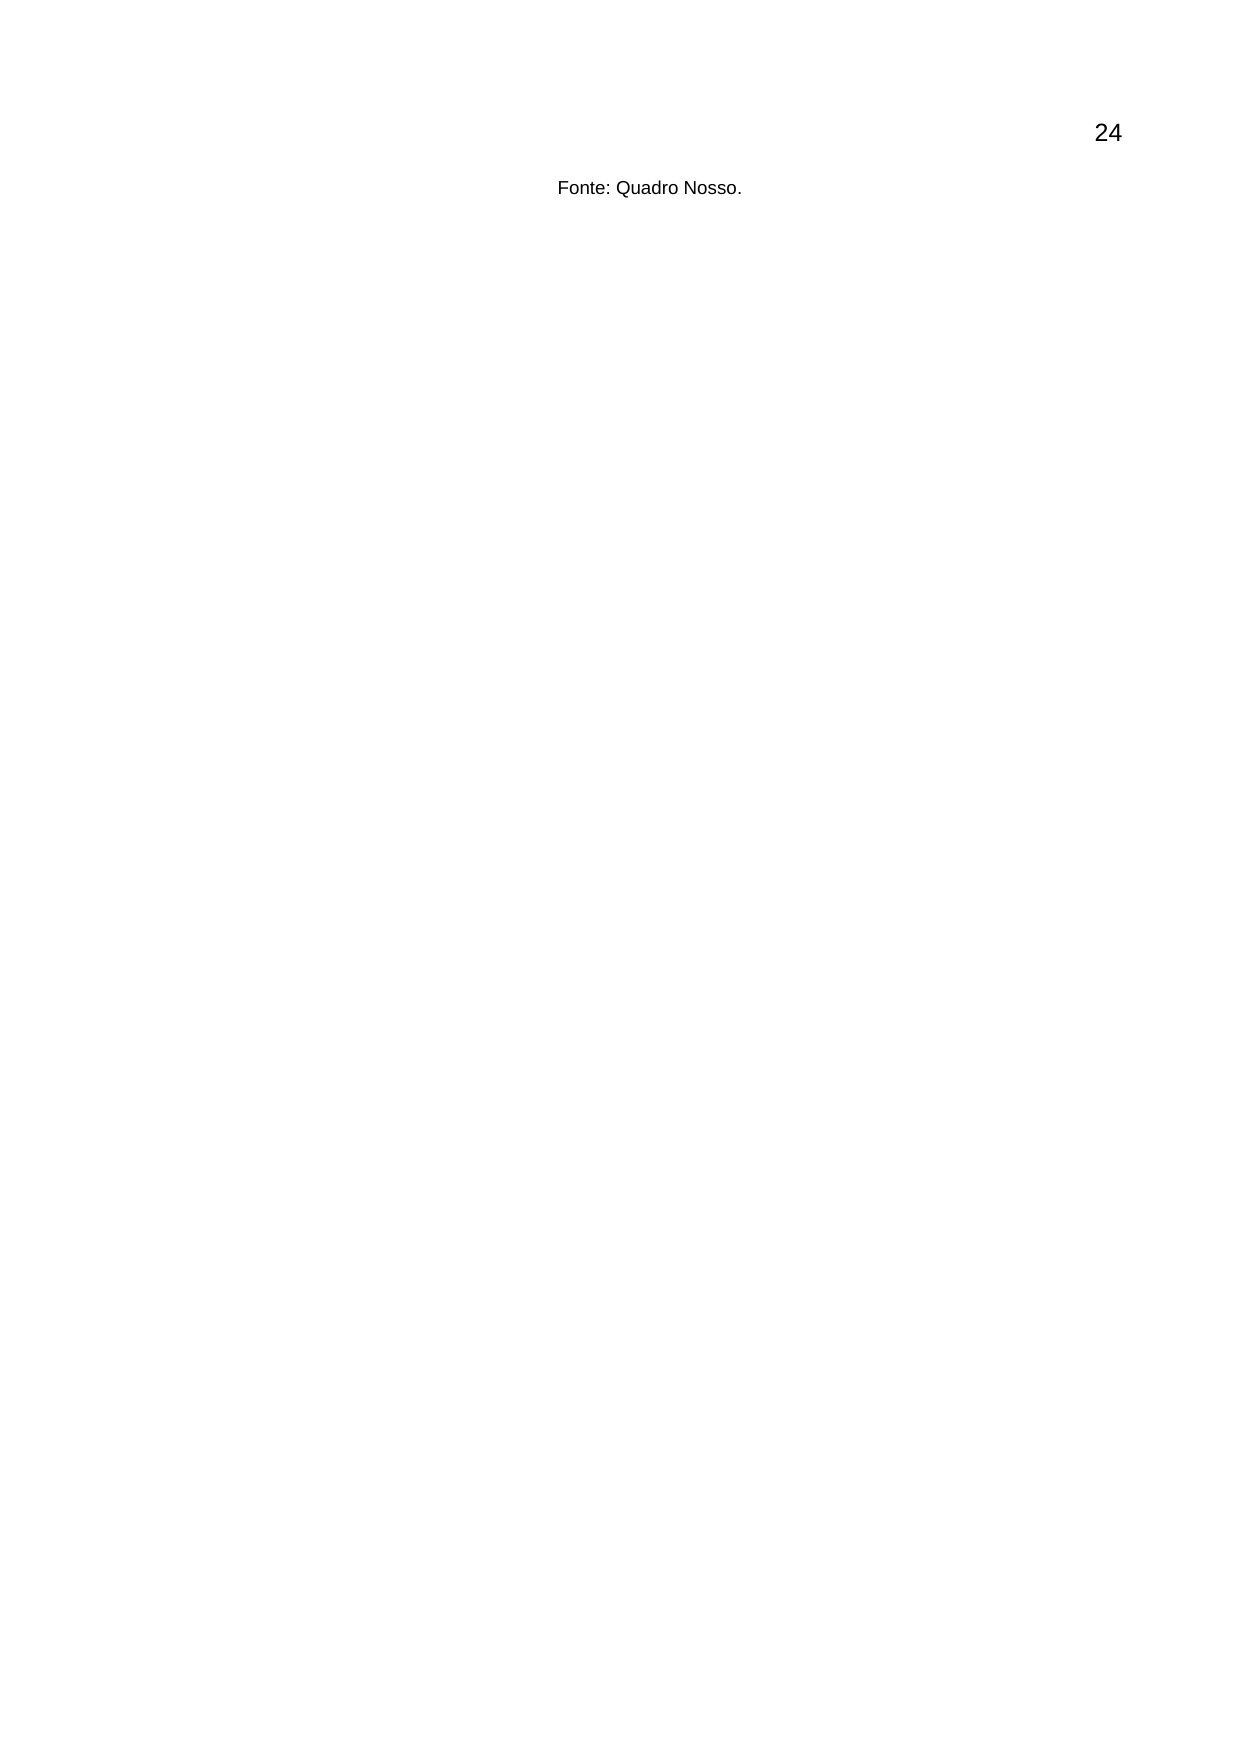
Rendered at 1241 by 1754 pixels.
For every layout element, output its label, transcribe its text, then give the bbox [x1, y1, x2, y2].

text Fonte: Quadro Nosso. [177, 177, 1122, 199]
